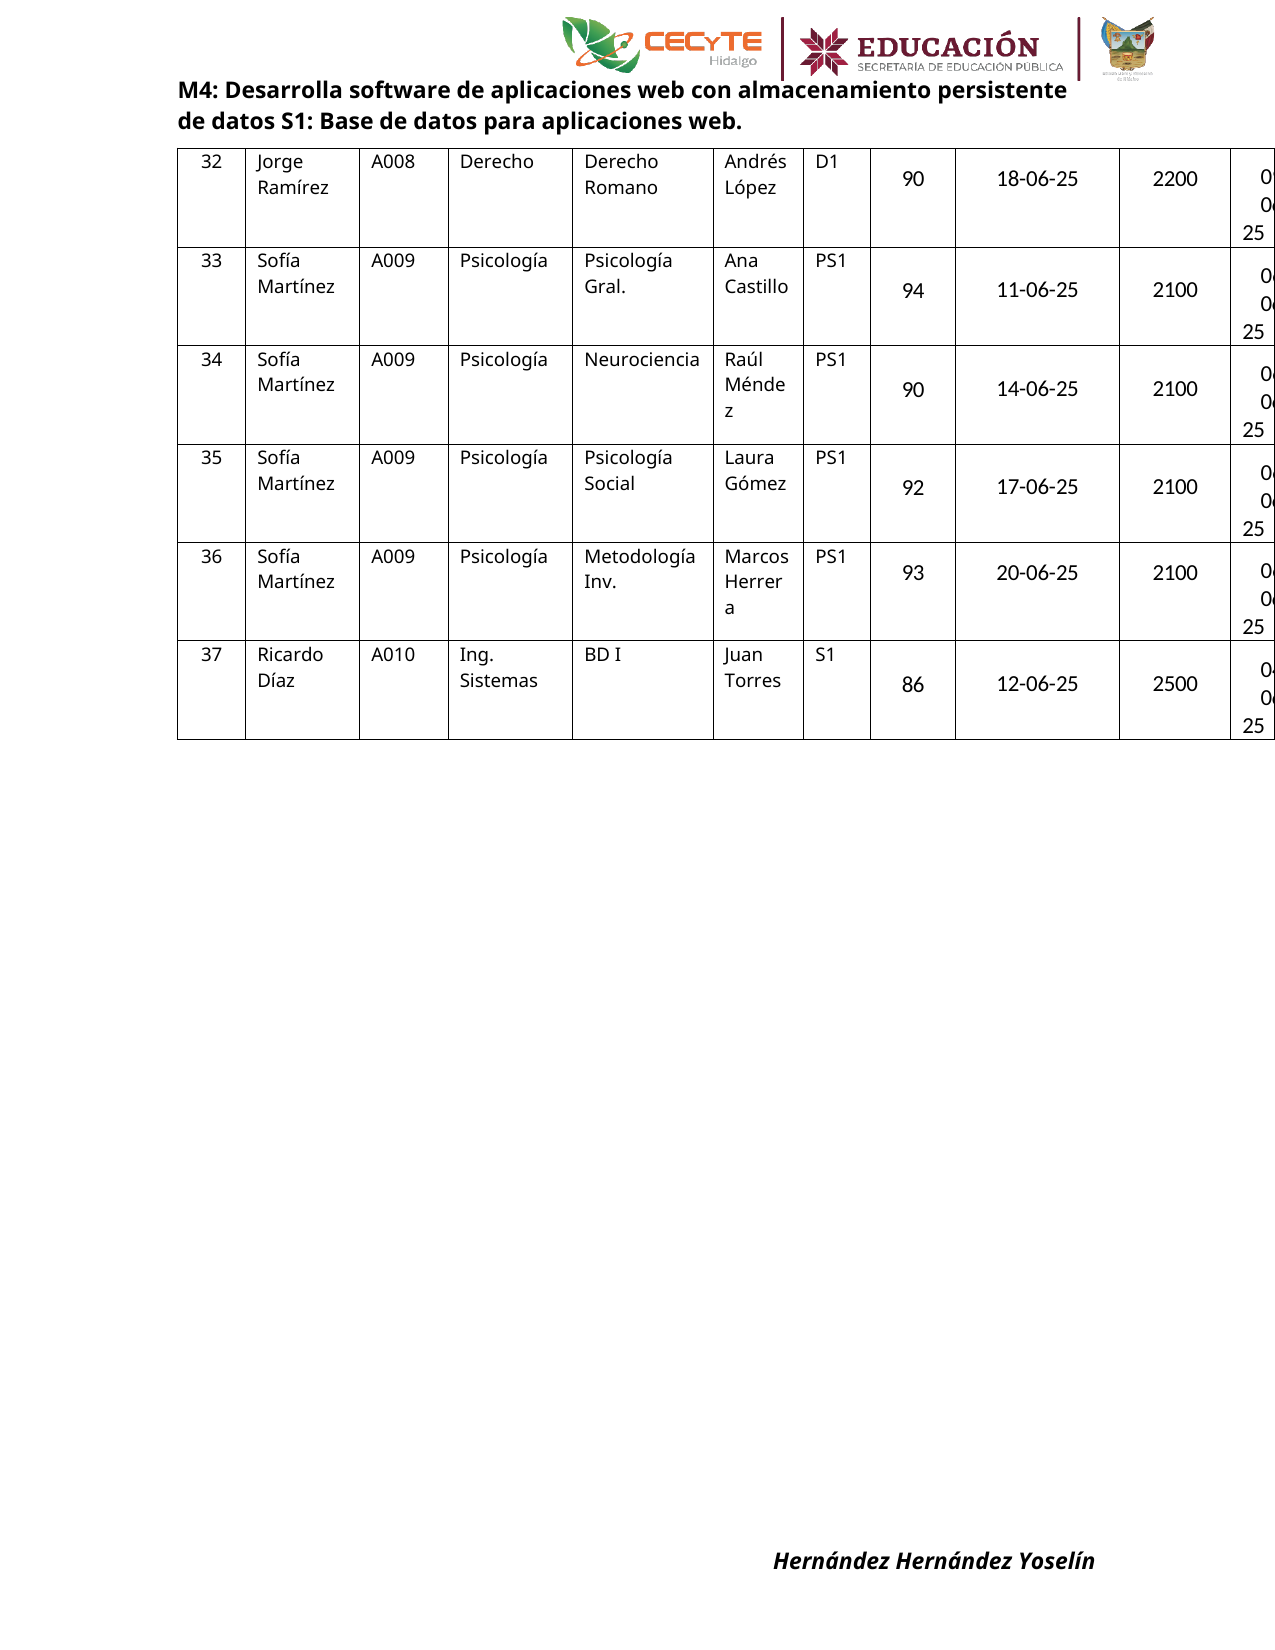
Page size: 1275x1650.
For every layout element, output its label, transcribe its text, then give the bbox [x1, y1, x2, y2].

table_cell 14-06-25 [956, 346, 1119, 443]
table_cell PS1 [804, 346, 870, 443]
table_cell PS1 [804, 445, 870, 542]
table_cell 12-06-25 [956, 641, 1119, 739]
table_cell 06-06- 25 [1231, 248, 1274, 345]
table_cell PS1 [804, 248, 870, 345]
table_cell Psicología [449, 445, 572, 542]
table_cell Sofía Martínez [246, 543, 359, 640]
table_cell 33 [178, 248, 245, 345]
table_cell Sofía Martínez [246, 445, 359, 542]
table_cell Raúl Méndez [714, 346, 803, 443]
picture [545, 0, 1177, 93]
table_cell Derecho [449, 149, 572, 247]
table_cell 2100 [1120, 543, 1230, 640]
table_cell 11-06-25 [956, 248, 1119, 345]
table_cell Sofía Martínez [246, 248, 359, 345]
table_cell Andrés López [714, 149, 803, 247]
table_cell 2500 [1120, 641, 1230, 739]
table_cell Psicología [449, 543, 572, 640]
table_cell 36 [178, 543, 245, 640]
table_cell Metodología Inv. [573, 543, 713, 640]
table_cell 93 [871, 543, 955, 640]
table_cell 06-06- 25 [1231, 543, 1274, 640]
table_cell Ricardo Díaz [246, 641, 359, 739]
table_cell 06-06- 25 [1231, 445, 1274, 542]
table_cell 20-06-25 [956, 543, 1119, 640]
table_cell Derecho Romano [573, 149, 713, 247]
table_cell Marcos Herrera [714, 543, 803, 640]
table_cell Psicología [449, 346, 572, 443]
table_cell 37 [178, 641, 245, 739]
table_cell 06-06- 25 [1231, 346, 1274, 443]
table_cell 90 [871, 149, 955, 247]
table_cell Ing. Sistemas [449, 641, 572, 739]
table_cell BD I [573, 641, 713, 739]
table_cell Psicología [449, 248, 572, 345]
table_cell 09-06- 25 [1231, 149, 1274, 247]
table_cell Psicología Social [573, 445, 713, 542]
table_cell Psicología Gral. [573, 248, 713, 345]
table_cell 32 [178, 149, 245, 247]
table_cell S1 [804, 641, 870, 739]
table_cell A009 [360, 543, 448, 640]
table_cell Neurociencia [573, 346, 713, 443]
table_cell A010 [360, 641, 448, 739]
table_cell A009 [360, 346, 448, 443]
table_cell 94 [871, 248, 955, 345]
table_cell 04-06- 25 [1231, 641, 1274, 739]
table_cell 2100 [1120, 445, 1230, 542]
table_cell D1 [804, 149, 870, 247]
table_cell 2100 [1120, 248, 1230, 345]
table_cell Jorge Ramírez [246, 149, 359, 247]
table_cell A009 [360, 445, 448, 542]
table_cell Sofía Martínez [246, 346, 359, 443]
table_cell Laura Gómez [714, 445, 803, 542]
table_cell 90 [871, 346, 955, 443]
table_cell 86 [871, 641, 955, 739]
table_cell A008 [360, 149, 448, 247]
table_cell Juan Torres [714, 641, 803, 739]
table_cell Ana Castillo [714, 248, 803, 345]
table_cell 18-06-25 [956, 149, 1119, 247]
table_cell 34 [178, 346, 245, 443]
table_cell 17-06-25 [956, 445, 1119, 542]
table_cell 35 [178, 445, 245, 542]
table_cell PS1 [804, 543, 870, 640]
table_cell 92 [871, 445, 955, 542]
table_cell A009 [360, 248, 448, 345]
table_cell 2200 [1120, 149, 1230, 247]
table_cell 2100 [1120, 346, 1230, 443]
